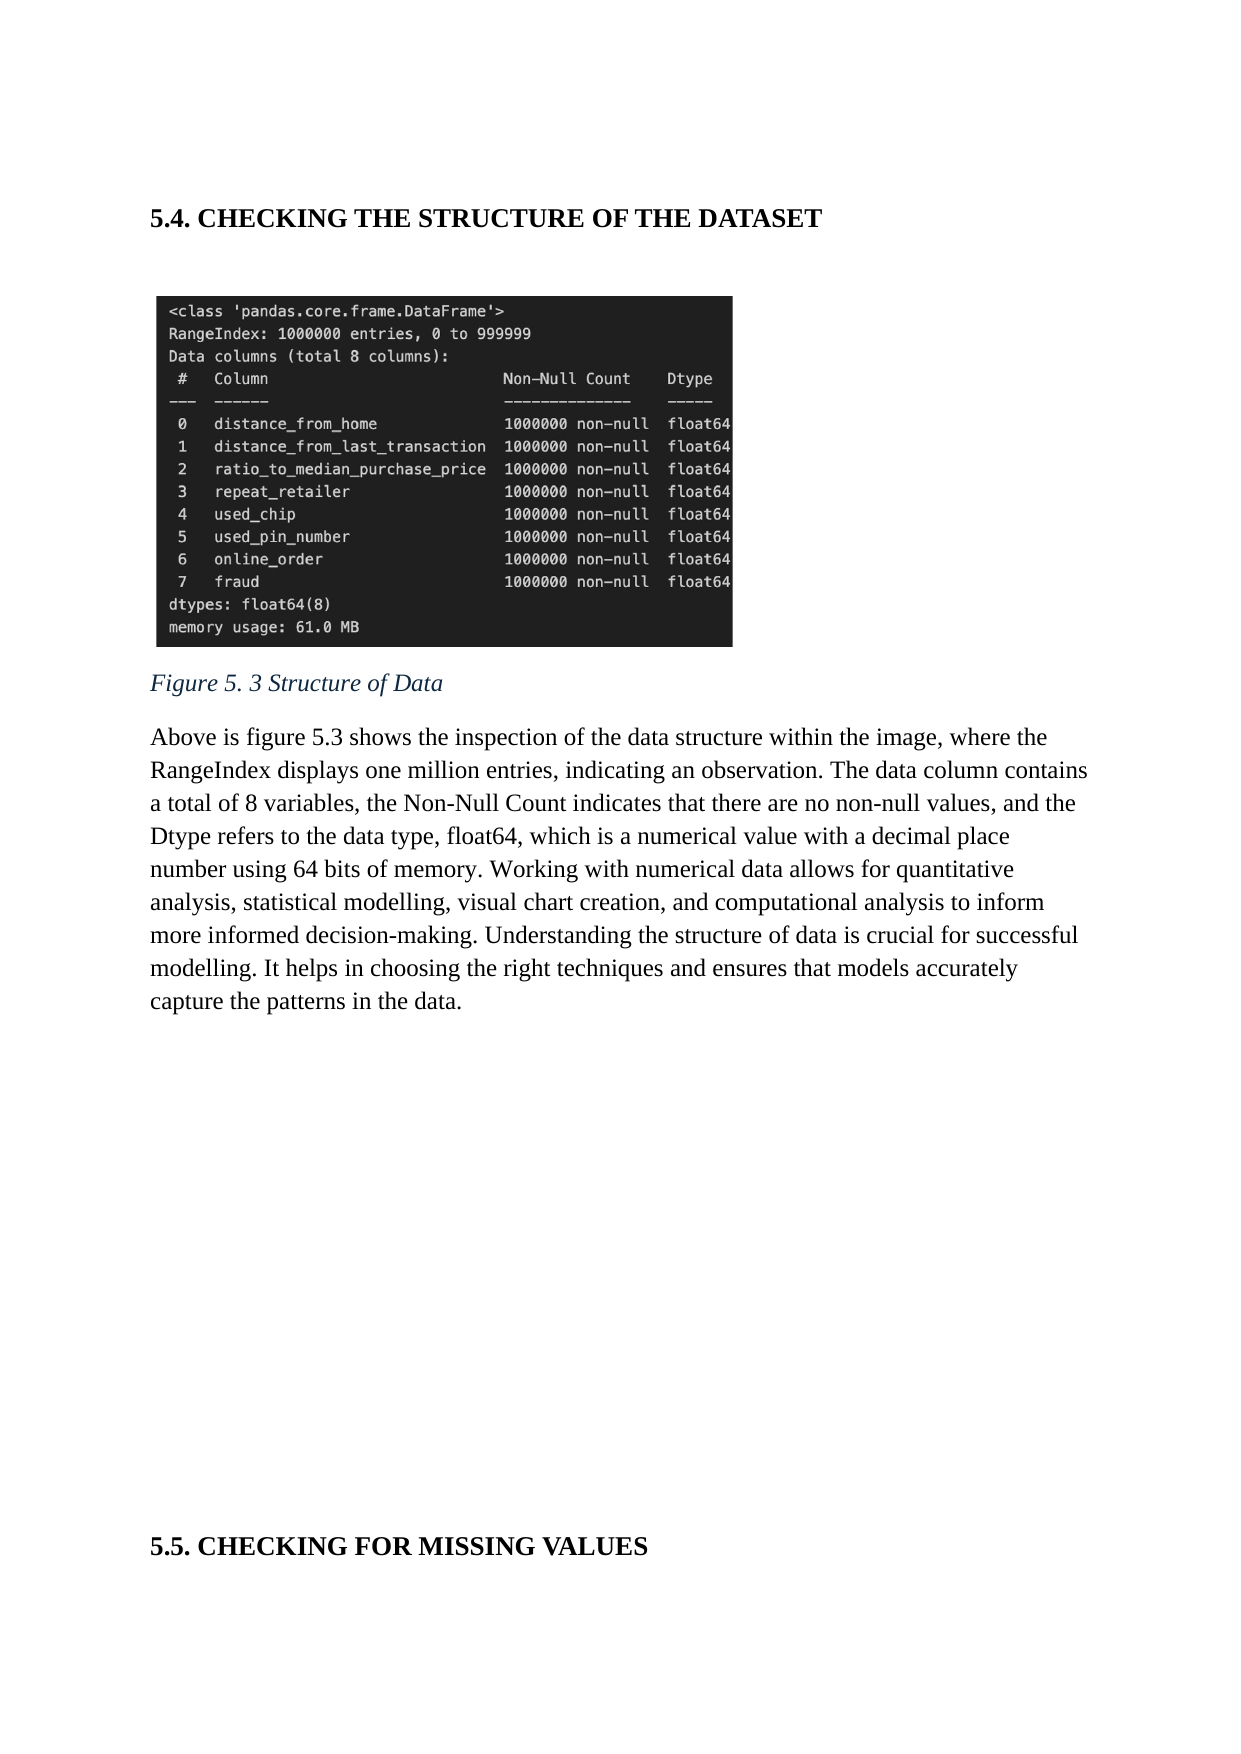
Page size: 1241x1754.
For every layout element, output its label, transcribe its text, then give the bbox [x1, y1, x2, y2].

subtitle 5.4. CHECKING THE STRUCTURE OF THE DATASET [150, 202, 1090, 233]
text Figure 5. 3 Structure of Data [150, 668, 1090, 697]
subtitle 5.5. CHECKING FOR MISSING VALUES [150, 1529, 1090, 1561]
text Above is figure 5.3 shows the inspection of the data structure within the image, where the RangeIndex displays one million entries, indicating an observation. The data column contains a total of 8 variables, the Non-Null Count indicates that there are no non-null values, and the Dtype refers to the data type, float64, which is a numerical value with a decimal place number using 64 bits of memory. Working with numerical data allows for quantitative analysis, statistical modelling, visual chart creation, and computational analysis to inform more informed decision-making. Understanding the structure of data is crucial for successful modelling. It helps in choosing the right techniques and ensures that models accurately capture the patterns in the data. [150, 722, 1090, 1015]
picture [156, 296, 733, 647]
